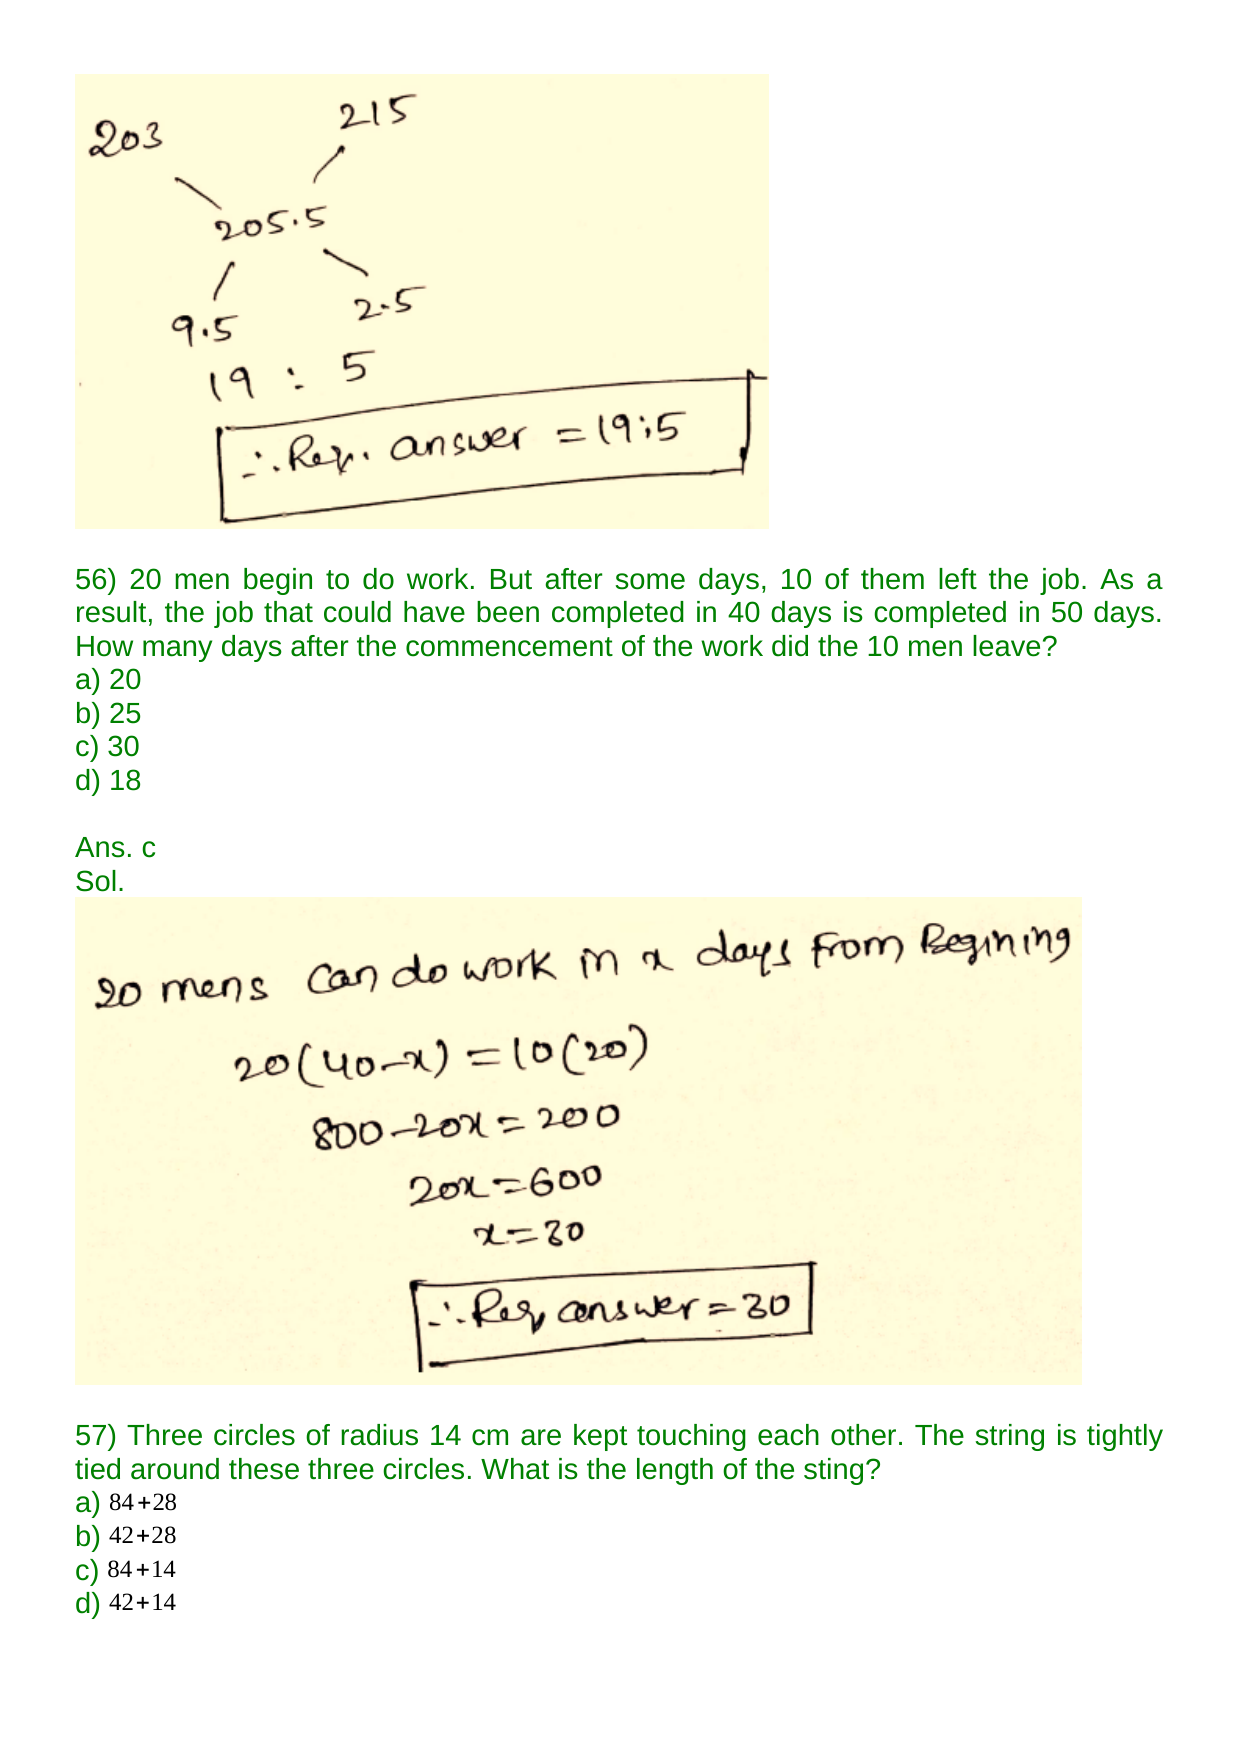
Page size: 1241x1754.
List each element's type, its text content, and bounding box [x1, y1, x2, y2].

list a) 20 [75, 662, 1165, 696]
picture [75, 897, 1082, 1385]
list d) [75, 1586, 1165, 1619]
list c) 30 [75, 729, 1165, 763]
list 56) 20 men begin to do work. But after some days, 10 of them left the job. As a result, the job that could have been completed in 40 days is completed in 50 days. How many days after the commencement of the work did the 10 men leave? [75, 562, 1165, 662]
list a) [75, 1485, 1165, 1519]
list Ans. c [75, 830, 1165, 864]
list Sol. [75, 864, 1165, 897]
list 57) Three circles of radius 14 cm are kept touching each other. The string is tightly tied around these three circles. What is the length of the sting? [75, 1418, 1165, 1485]
picture [75, 74, 769, 529]
list b) [75, 1519, 1165, 1552]
list d) 18 [75, 763, 1165, 797]
list c) [75, 1552, 1165, 1586]
list b) 25 [75, 696, 1165, 729]
